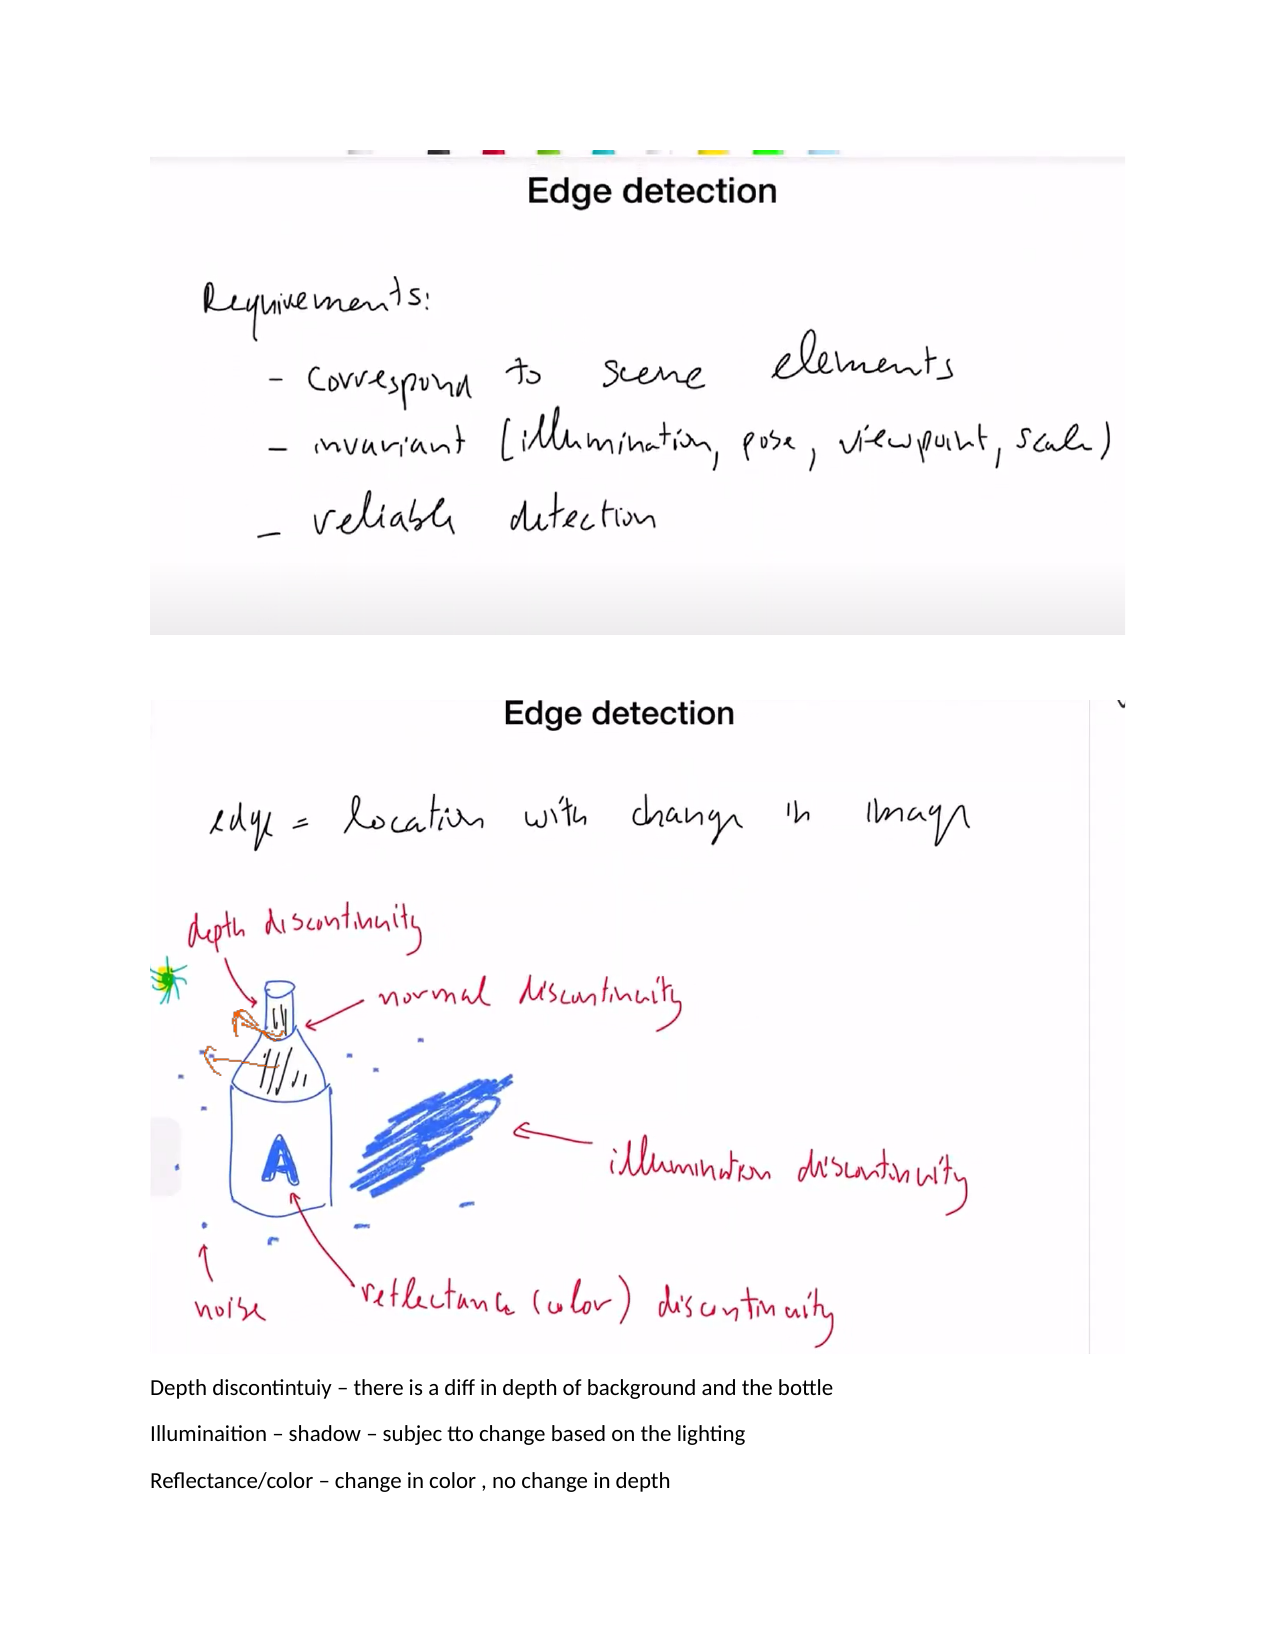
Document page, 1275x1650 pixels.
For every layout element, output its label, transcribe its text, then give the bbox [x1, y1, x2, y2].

picture [150, 700, 1125, 1354]
text Illuminaition – shadow – subjec tto change based on the lighting [150, 1419, 1125, 1447]
picture [150, 150, 1125, 635]
text Reflectance/color – change in color , no change in depth [150, 1466, 1125, 1494]
text Depth discontintuiy – there is a diff in depth of background and the bottle [150, 1373, 1125, 1401]
